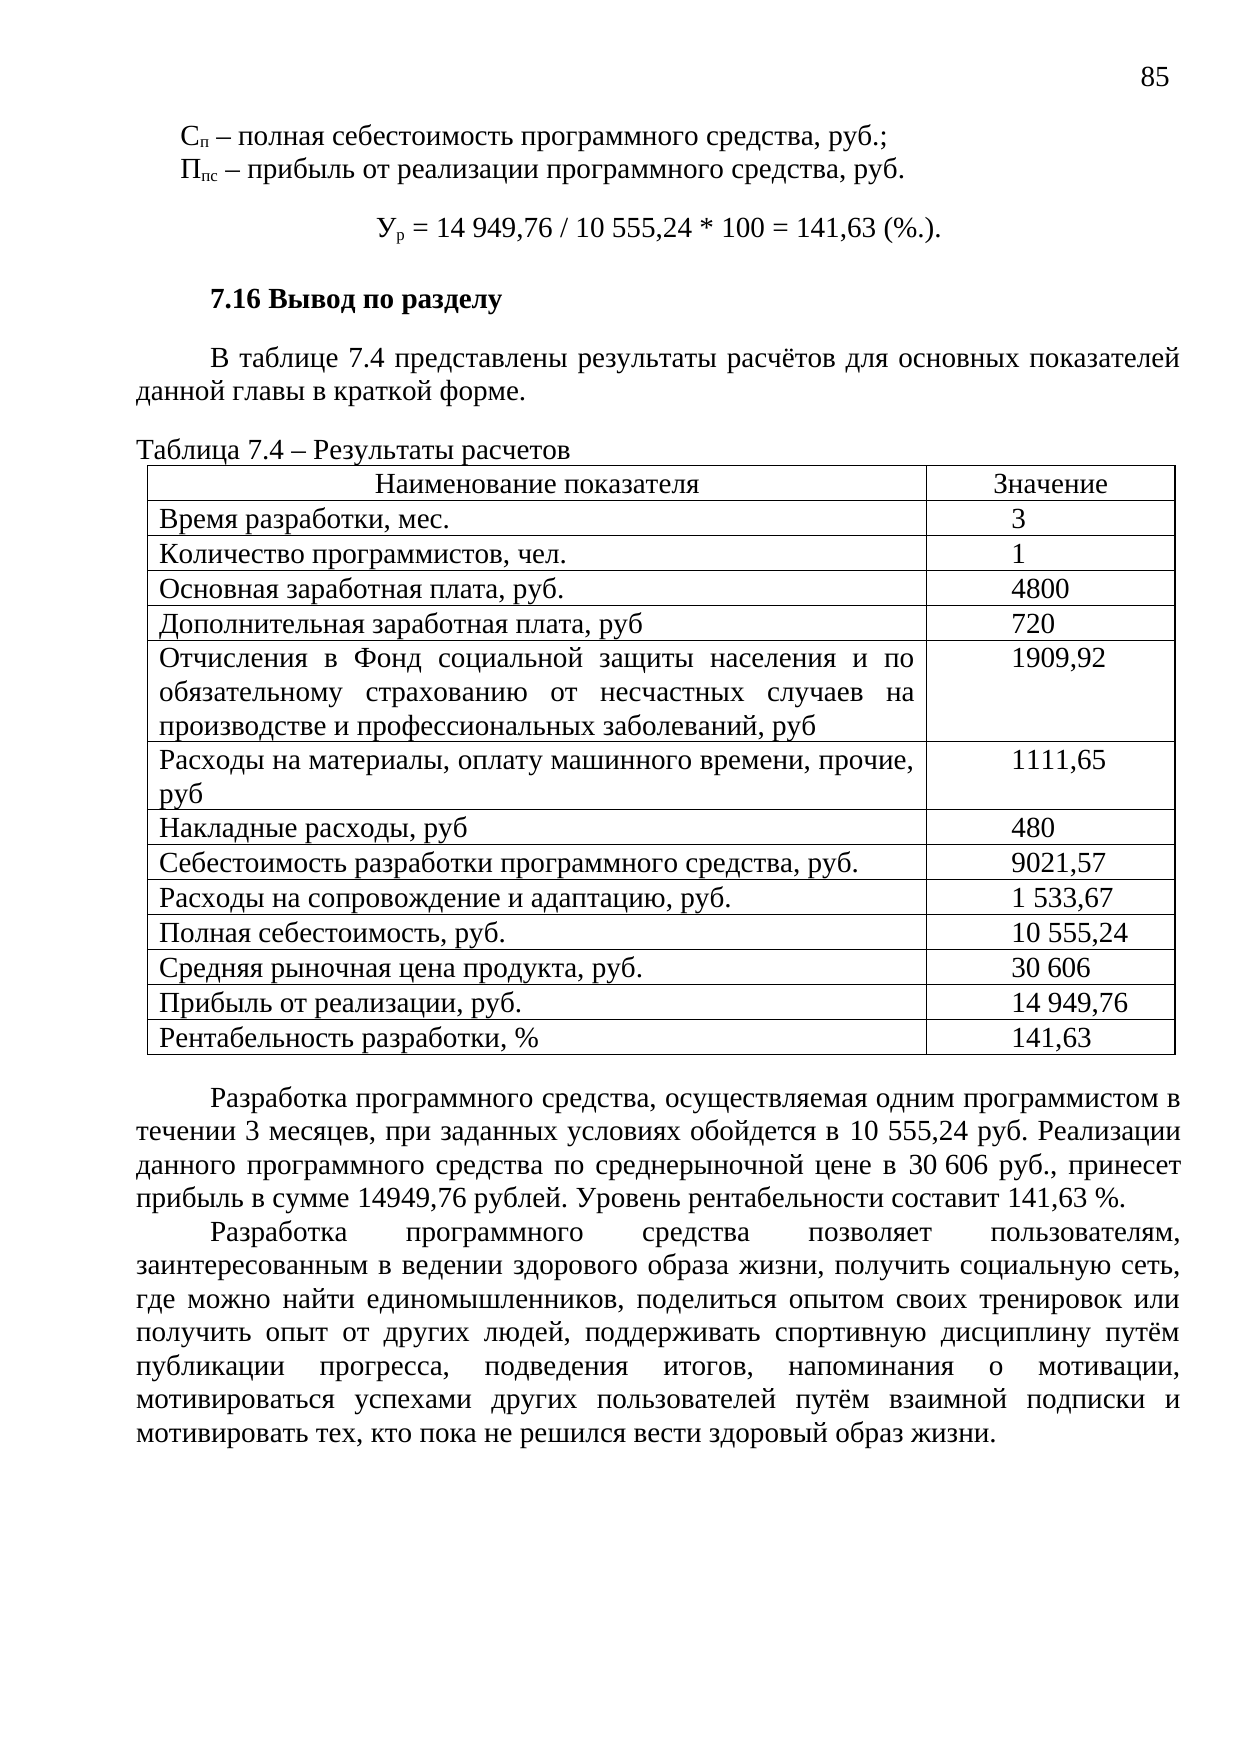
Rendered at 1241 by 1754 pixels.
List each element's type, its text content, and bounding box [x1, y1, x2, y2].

table_cell 10 555,24 [927, 915, 1174, 949]
table_cell Полная себестоимость, руб. [148, 915, 926, 949]
table_cell Рентабельность разработки, % [148, 1020, 926, 1054]
table_header Наименование показателя [148, 466, 926, 500]
text Разработка программного средства, осуществляемая одним программистом в течении 3 месяцев, при заданных условиях обойдется в 10 555,24 руб. Реализации данного программного средства по среднерыночной цене в 30 606 руб., принесет прибыль в сумме 14949,76 рублей. Уровень рентабельности составит 141,63 %. [136, 1080, 1181, 1214]
table_cell Накладные расходы, руб [148, 810, 926, 844]
table_cell Основная заработная плата, руб. [148, 571, 926, 605]
table_cell 720 [927, 606, 1174, 639]
table_cell Средняя рыночная цена продукта, руб. [148, 950, 926, 984]
table_cell 1 533,67 [927, 880, 1174, 914]
text Ур = 14 949,76 / 10 555,24 * 100 = 141,63 (%.). [136, 210, 1181, 244]
text Таблица 7.4 – Результаты расчетов [136, 432, 1181, 465]
table_cell Время разработки, мес. [148, 501, 926, 535]
table_cell Прибыль от реализации, руб. [148, 985, 926, 1019]
table_cell 141,63 [927, 1020, 1174, 1054]
text Сп – полная себестоимость программного средства, руб.; [136, 118, 1181, 152]
table_cell 480 [927, 810, 1174, 844]
table_cell Дополнительная заработная плата, руб [148, 606, 926, 639]
table_cell Расходы на материалы, оплату машинного времени, прочие, руб [148, 742, 926, 809]
table_cell 1909,92 [927, 641, 1174, 741]
text Ппс – прибыль от реализации программного средства, руб. [136, 152, 1181, 185]
table_cell Себестоимость разработки программного средства, руб. [148, 845, 926, 879]
text В таблице 7.4 представлены результаты расчётов для основных показателей данной главы в краткой форме. [136, 340, 1181, 407]
text 7.16 Вывод по разделу [136, 281, 1181, 315]
table_cell 9021,57 [927, 845, 1174, 879]
table_cell Отчисления в Фонд социальной защиты населения и по обязательному страхованию от несчастных случаев на производстве и профессиональных заболеваний, руб [148, 641, 926, 741]
table_cell 30 606 [927, 950, 1174, 984]
table_cell 14 949,76 [927, 985, 1174, 1019]
table_cell Расходы на сопровождение и адаптацию, руб. [148, 880, 926, 914]
table_cell 3 [927, 501, 1174, 535]
table_cell 4800 [927, 571, 1174, 605]
table_cell 1 [927, 536, 1174, 570]
table_header Значение [927, 466, 1174, 500]
table_cell Количество программистов, чел. [148, 536, 926, 570]
table_cell 1111,65 [927, 742, 1174, 809]
text Разработка программного средства позволяет пользователям, заинтересованным в ведении здорового образа жизни, получить социальную сеть, где можно найти единомышленников, поделиться опытом своих тренировок или получить опыт от других людей, поддерживать спортивную дисциплину путём публикации прогресса, подведения итогов, напоминания о мотивации, мотивироваться успехами других пользователей путём взаимной подписки и мотивировать тех, кто пока не решился вести здоровый образ жизни. [136, 1214, 1181, 1449]
